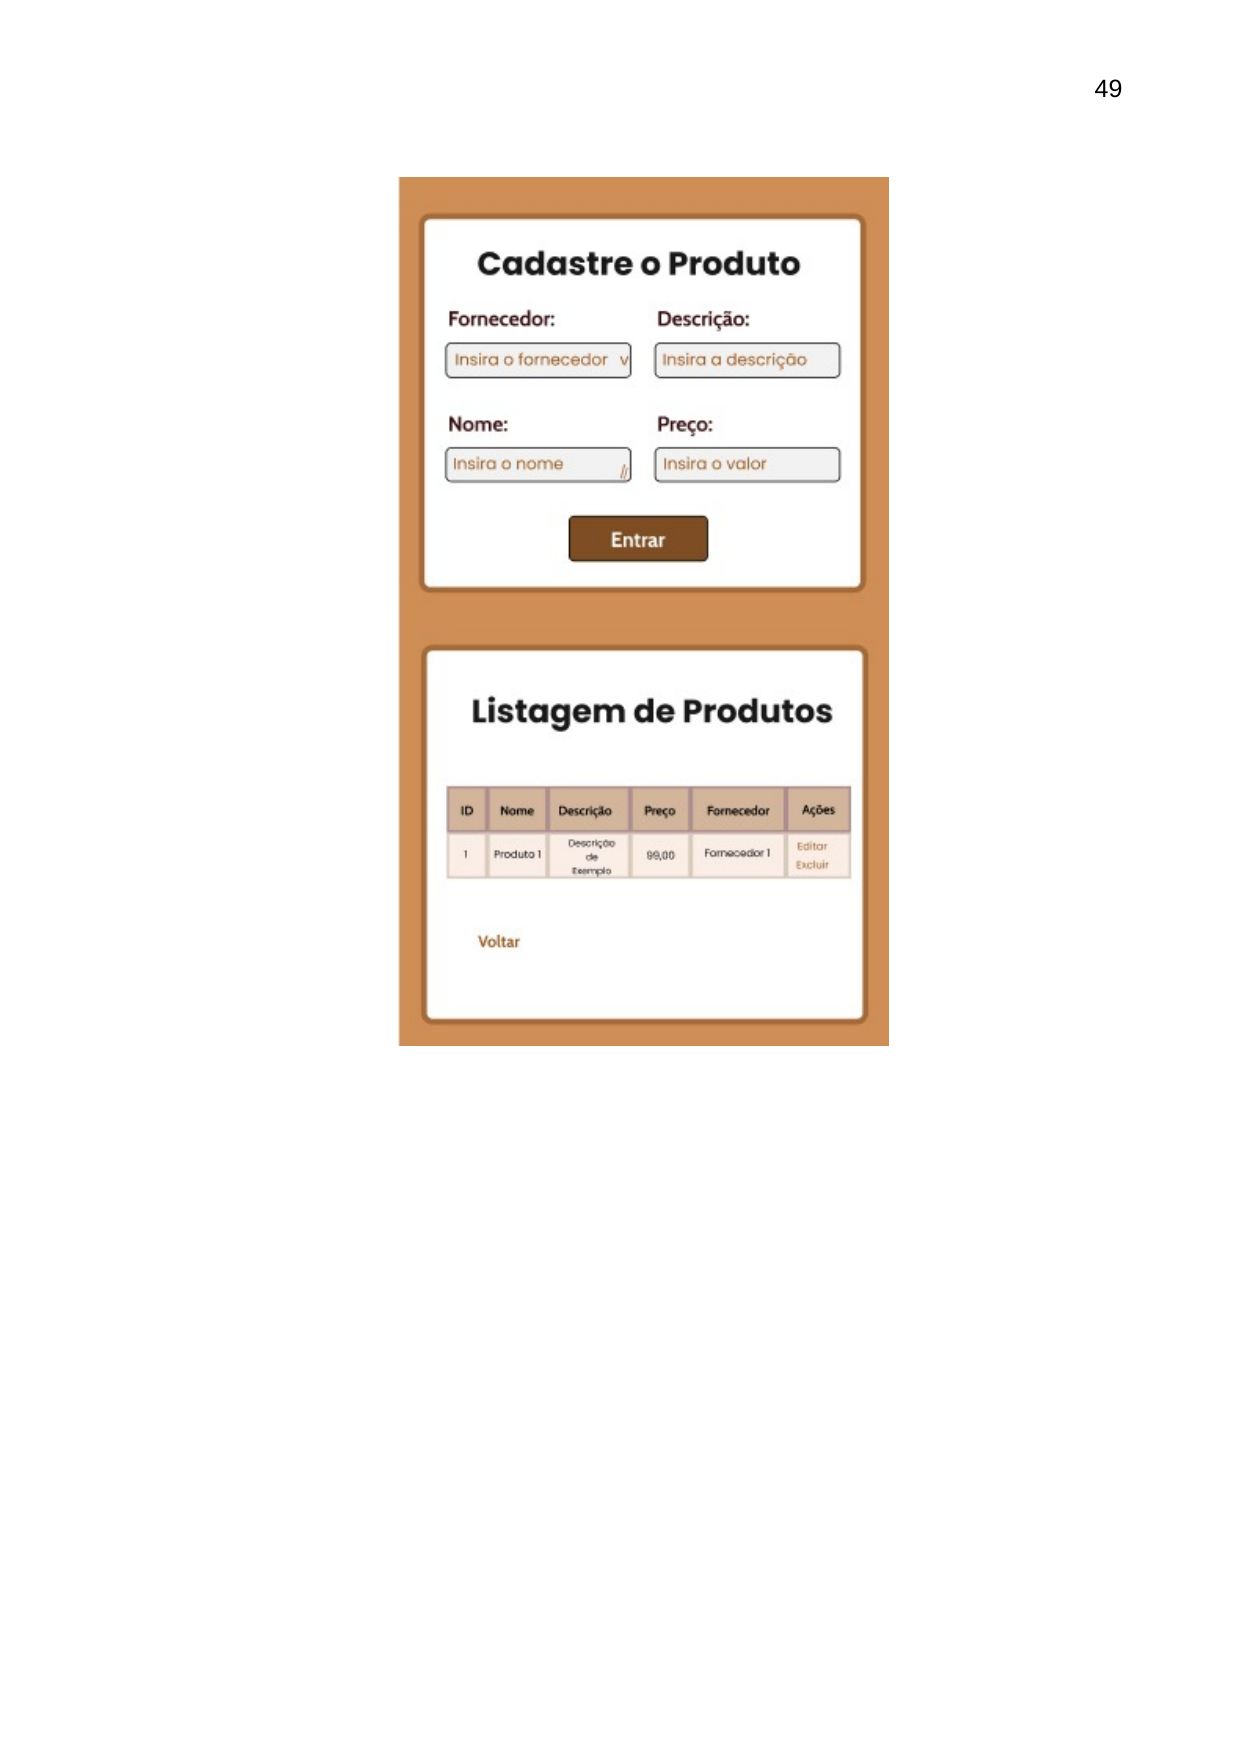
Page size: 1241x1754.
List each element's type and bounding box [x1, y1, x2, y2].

picture [398, 177, 889, 1046]
